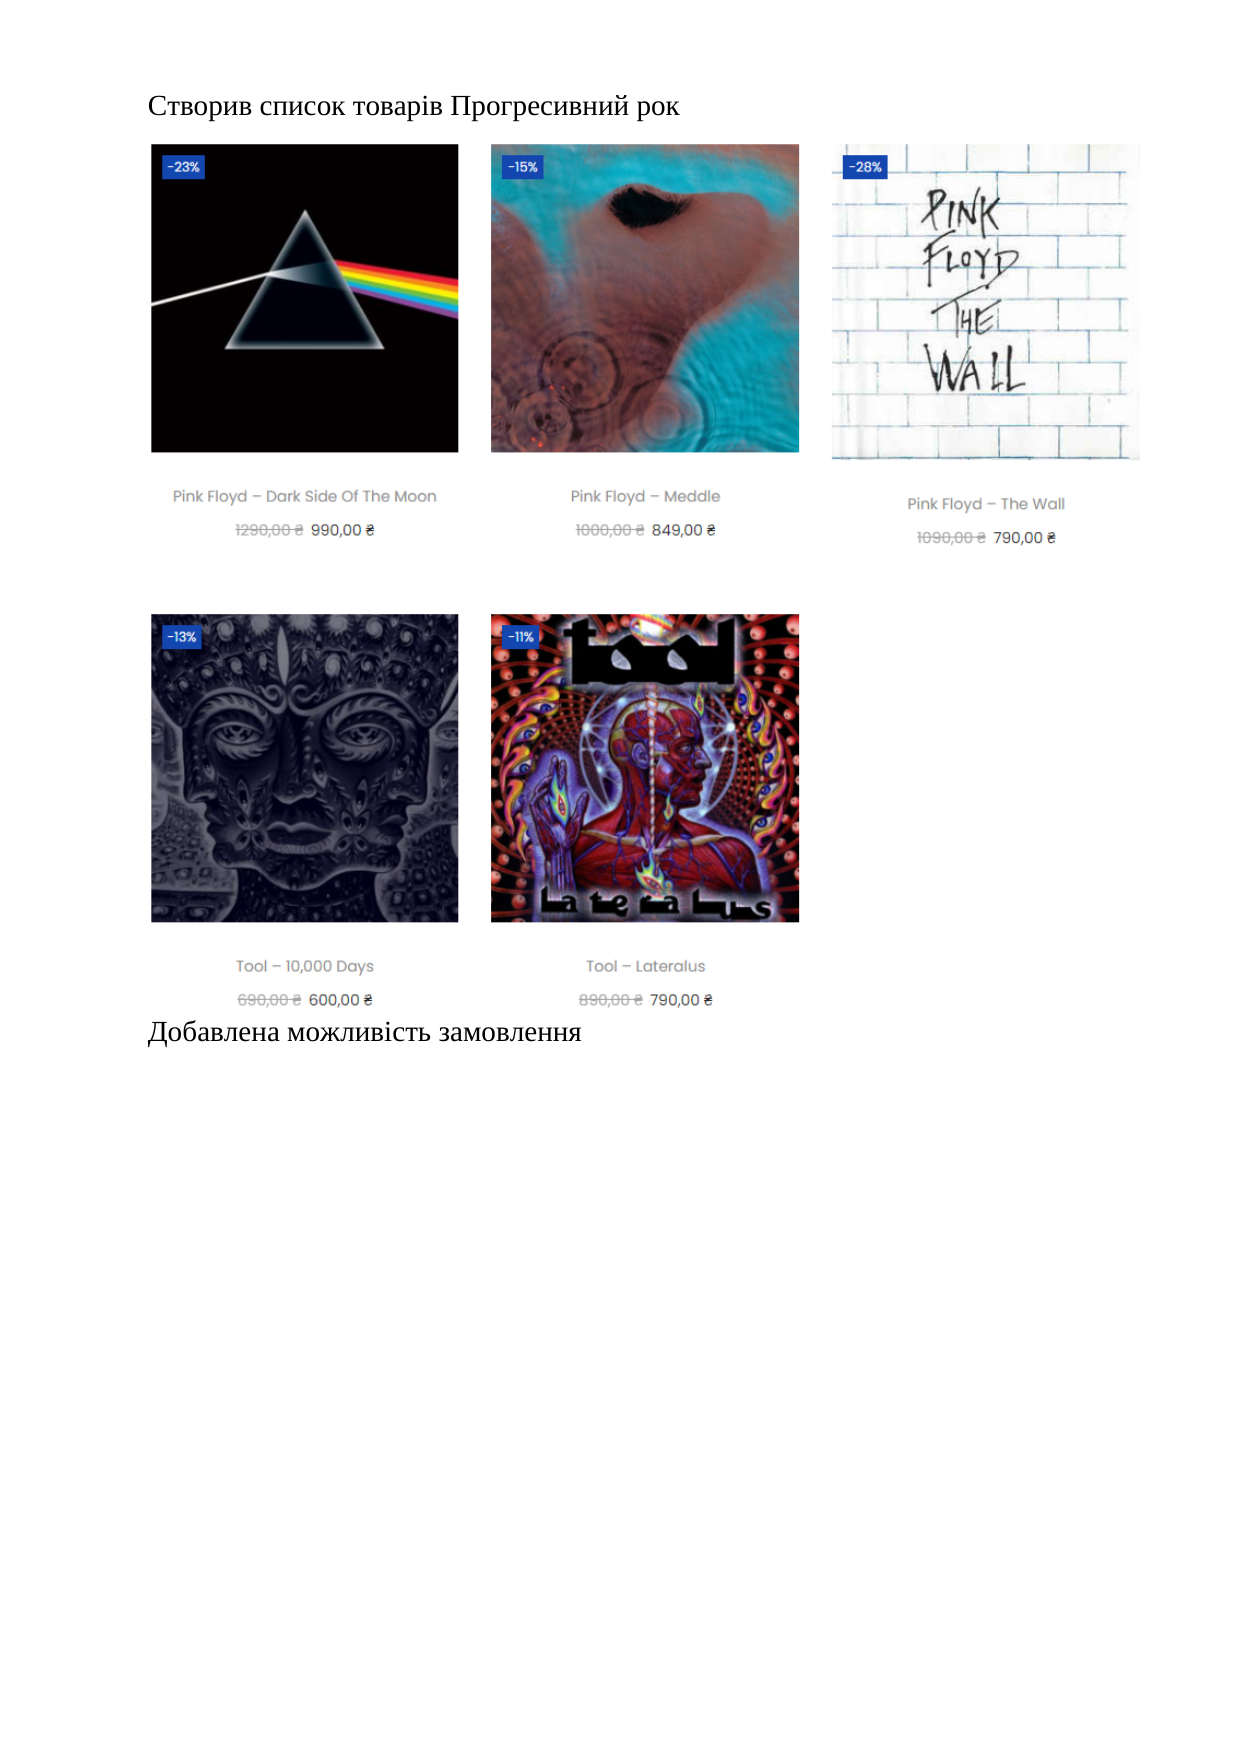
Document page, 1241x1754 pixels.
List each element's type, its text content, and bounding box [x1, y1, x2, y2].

text Добавлена можливість замовлення [148, 1012, 1152, 1047]
text Створив список товарів Прогресивний рок [148, 88, 1152, 122]
picture [147, 141, 1152, 1012]
